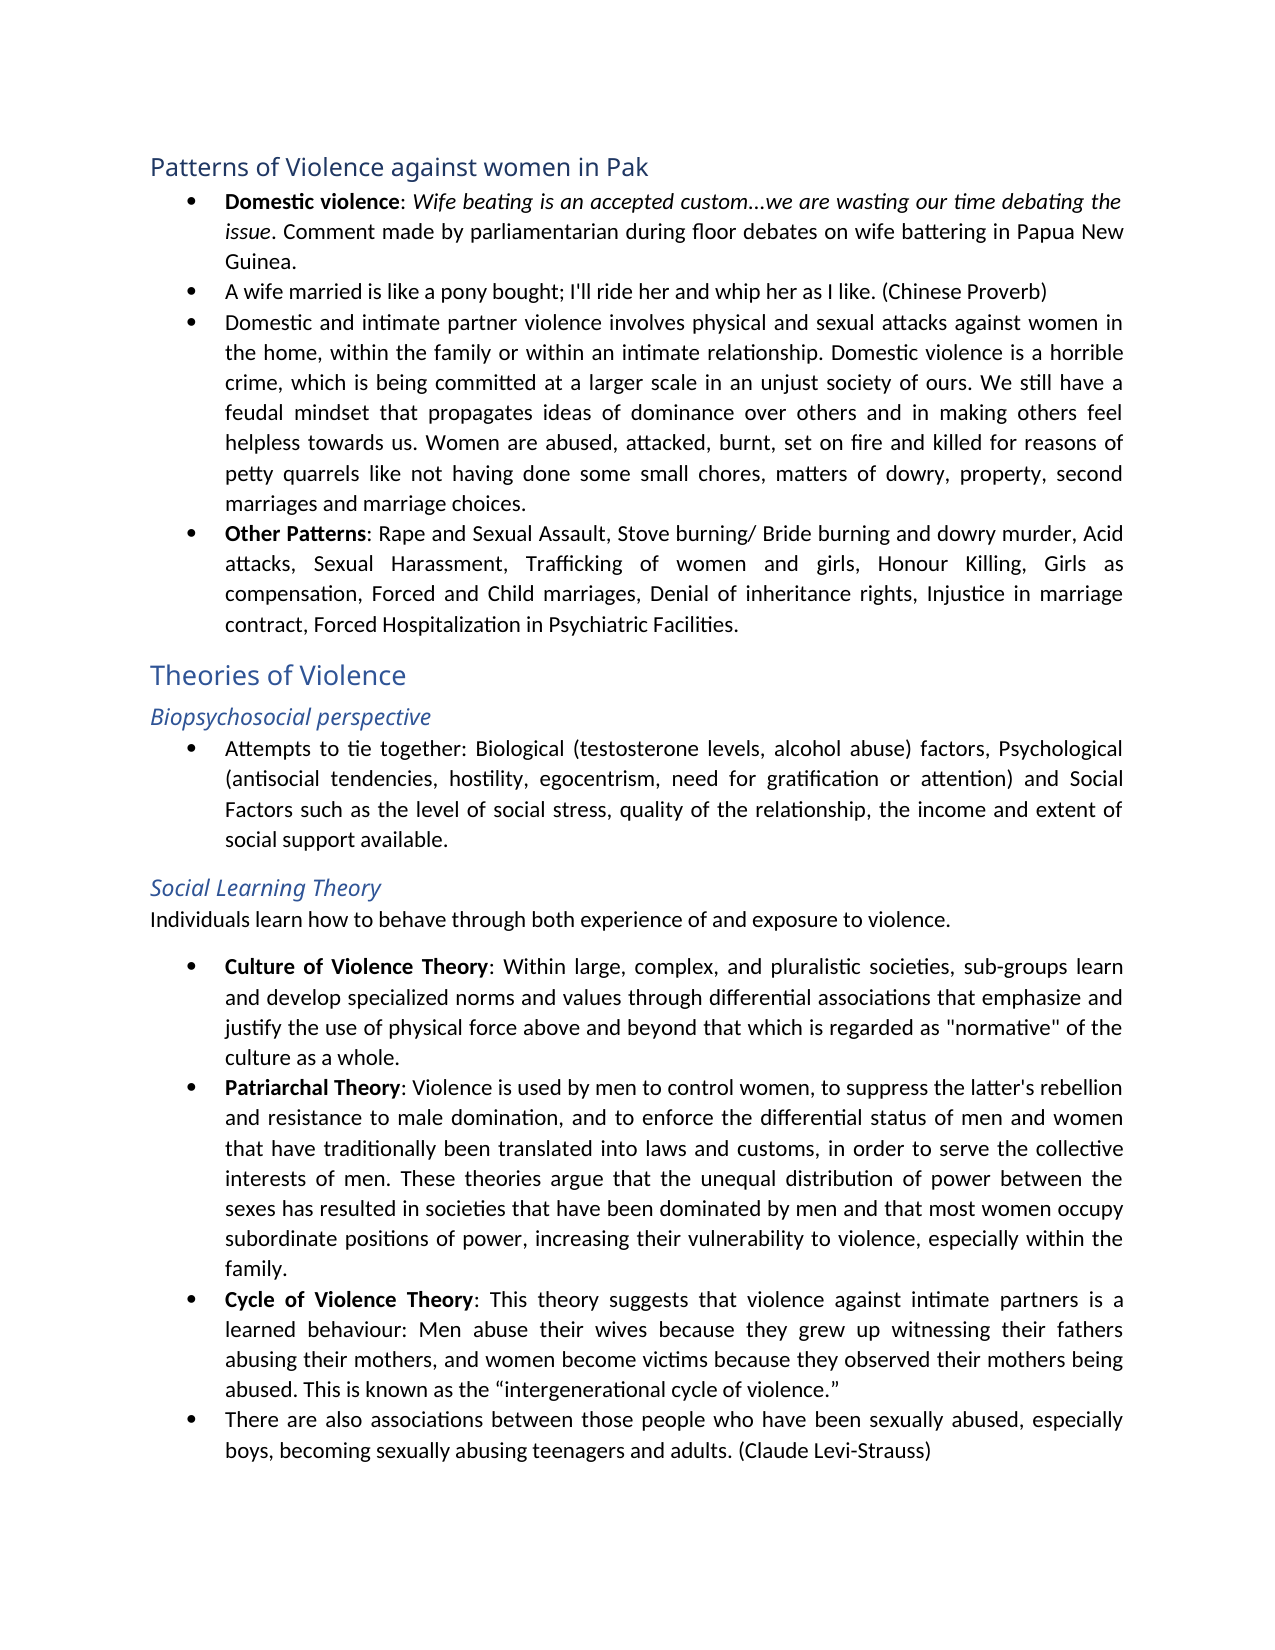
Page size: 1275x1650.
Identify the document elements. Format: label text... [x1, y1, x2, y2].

list Attempts to tie together: Biological (testosterone levels, alcohol abuse) factors, Psychological (antisocial tendencies, hostility, egocentrism, need for gratification or attention) and Social Factors such as the level of social stress, quality of the relationship, the income and extent of social support available. [187, 734, 1125, 853]
subtitle Biopsychosocial perspective [150, 701, 1125, 732]
list Domestic violence: Wife beating is an accepted custom...we are wasting our time debating the issue. Comment made by parliamentarian during floor debates on wife battering in Papua New Guinea. [187, 187, 1125, 275]
text Individuals learn how to behave through both experience of and exposure to violence. [150, 906, 1125, 933]
list Other Patterns: Rape and Sexual Assault, Stove burning/ Bride burning and dowry murder, Acid attacks, Sexual Harassment, Trafficking of women and girls, Honour Killing, Girls as compensation, Forced and Child marriages, Denial of inheritance rights, Injustice in marriage contract, Forced Hospitalization in Psychiatric Facilities. [187, 519, 1125, 638]
list A wife married is like a pony bought; I'll ride her and whip her as I like. (Chinese Proverb) [187, 277, 1125, 305]
subtitle Patterns of Violence against women in Pak [150, 150, 1125, 184]
list Culture of Violence Theory: Within large, complex, and pluralistic societies, sub-groups learn and develop specialized norms and values through differential associations that emphasize and justify the use of physical force above and beyond that which is regarded as "normative" of the culture as a whole. [187, 952, 1125, 1071]
list Cycle of Violence Theory: This theory suggests that violence against intimate partners is a learned behaviour: Men abuse their wives because they grew up witnessing their fathers abusing their mothers, and women become victims because they observed their mothers being abused. This is known as the “intergenerational cycle of violence.” [187, 1285, 1125, 1403]
subtitle Social Learning Theory [150, 872, 1125, 903]
subtitle Theories of Violence [150, 657, 1125, 693]
list Patriarchal Theory: Violence is used by men to control women, to suppress the latter's rebellion and resistance to male domination, and to enforce the differential status of men and women that have traditionally been translated into laws and customs, in order to serve the collective interests of men. These theories argue that the unequal distribution of power between the sexes has resulted in societies that have been dominated by men and that most women occupy subordinate positions of power, increasing their vulnerability to violence, especially within the family. [187, 1073, 1125, 1282]
list There are also associations between those people who have been sexually abused, especially boys, becoming sexually abusing teenagers and adults. (Claude Levi-Strauss) [187, 1406, 1125, 1464]
list Domestic and intimate partner violence involves physical and sexual attacks against women in the home, within the family or within an intimate relationship. Domestic violence is a horrible crime, which is being committed at a larger scale in an unjust society of ours. We still have a feudal mindset that propagates ideas of dominance over others and in making others feel helpless towards us. Women are abused, attacked, burnt, set on fire and killed for reasons of petty quarrels like not having done some small chores, matters of dowry, property, second marriages and marriage choices. [187, 308, 1125, 517]
